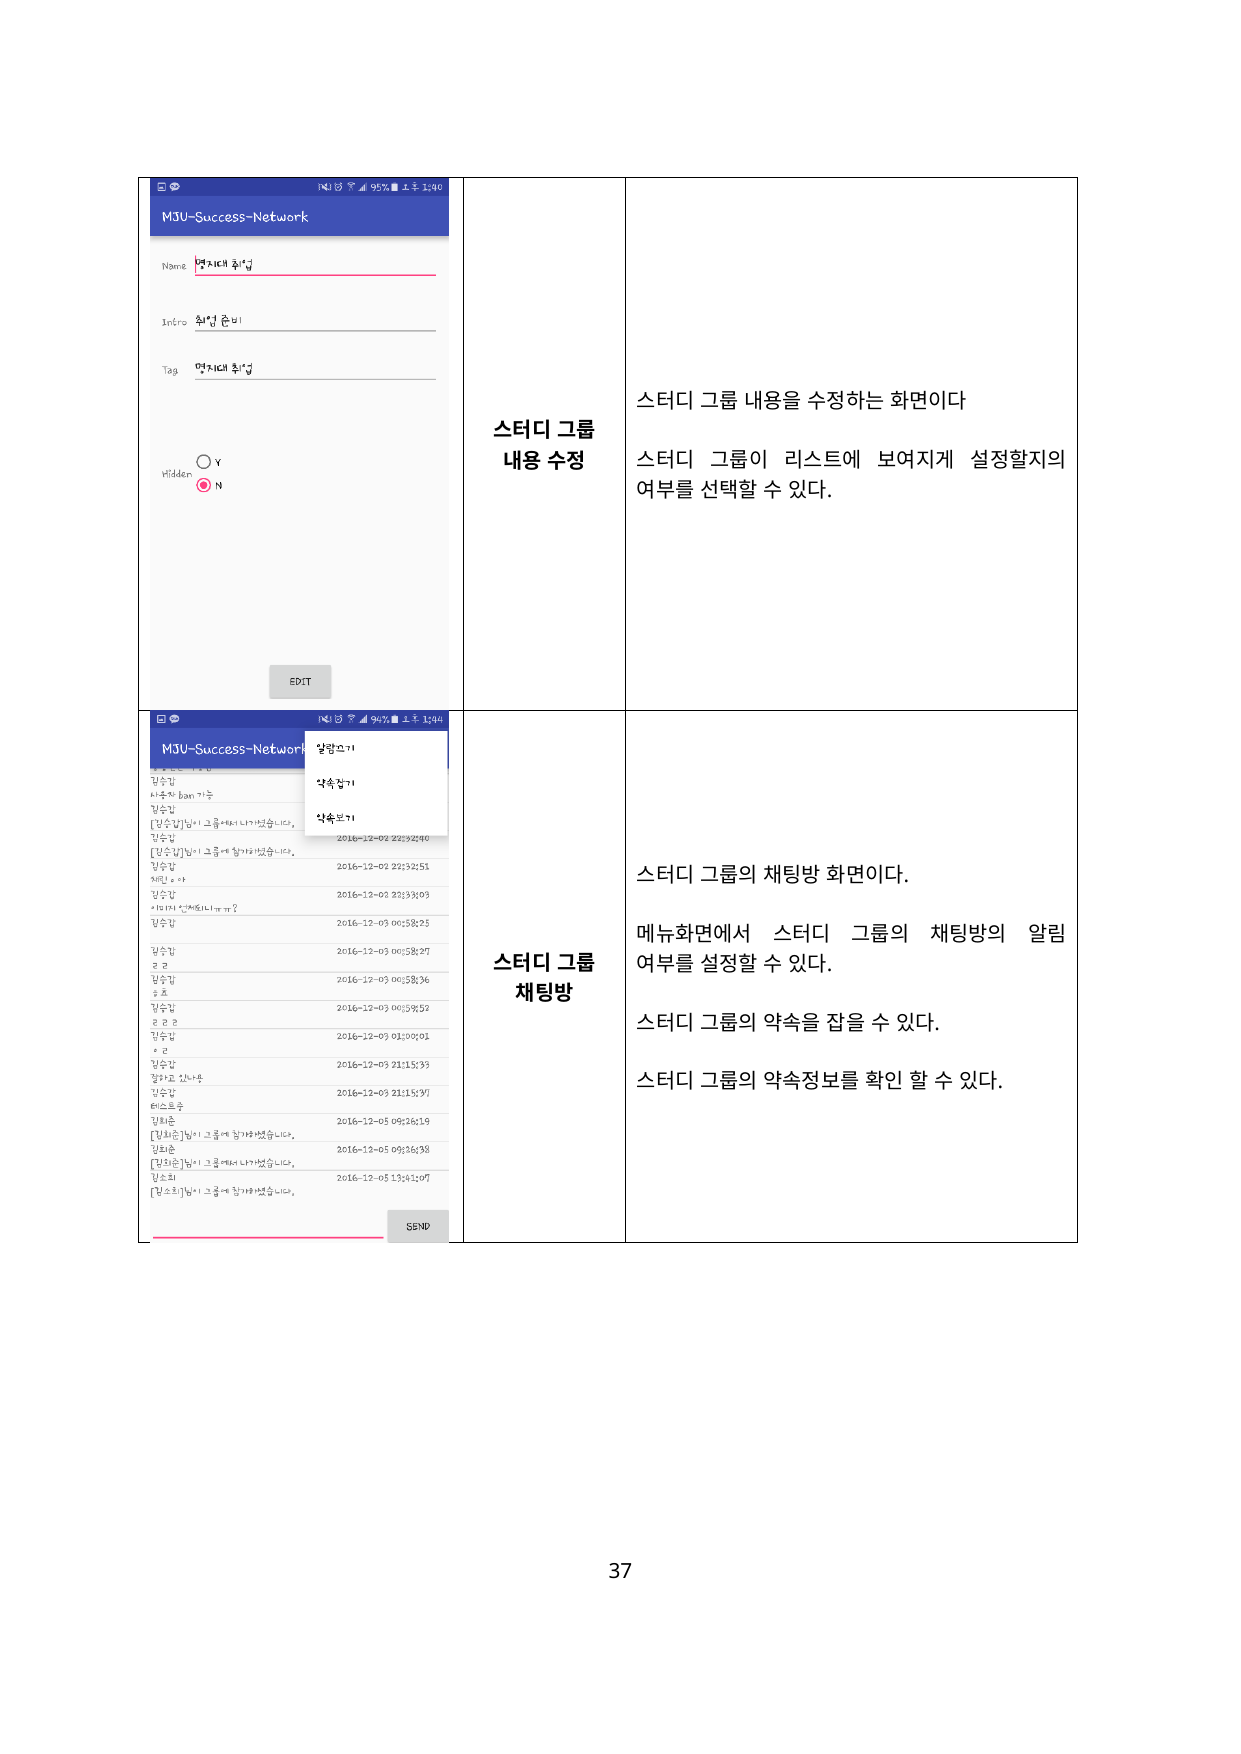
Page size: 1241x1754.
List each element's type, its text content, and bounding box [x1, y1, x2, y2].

table_cell 스터디 그룹 내용을 수정하는 화면이다 스터디 그룹이 리스트에 보여지게 설정할지의 여부를 선택할 수 있다. [626, 178, 1077, 710]
table_cell 스터디 그룹 내용 수정 [464, 178, 625, 710]
table_cell [449, 178, 463, 710]
table_cell 스터디 그룹의 채팅방 화면이다. 메뉴화면에서 스터디 그룹의 채팅방의 알림 여부를 설정할 수 있다. 스터디 그룹의 약속을 잡을 수 있다. 스터디 그룹의 약속정보를 확인 할 수 있다. [626, 711, 1077, 1242]
table_cell [449, 711, 463, 1242]
table_cell [139, 711, 150, 1242]
table_cell [139, 178, 150, 710]
table_cell 스터디 그룹 채팅방 [464, 711, 625, 1242]
picture [150, 178, 449, 1243]
